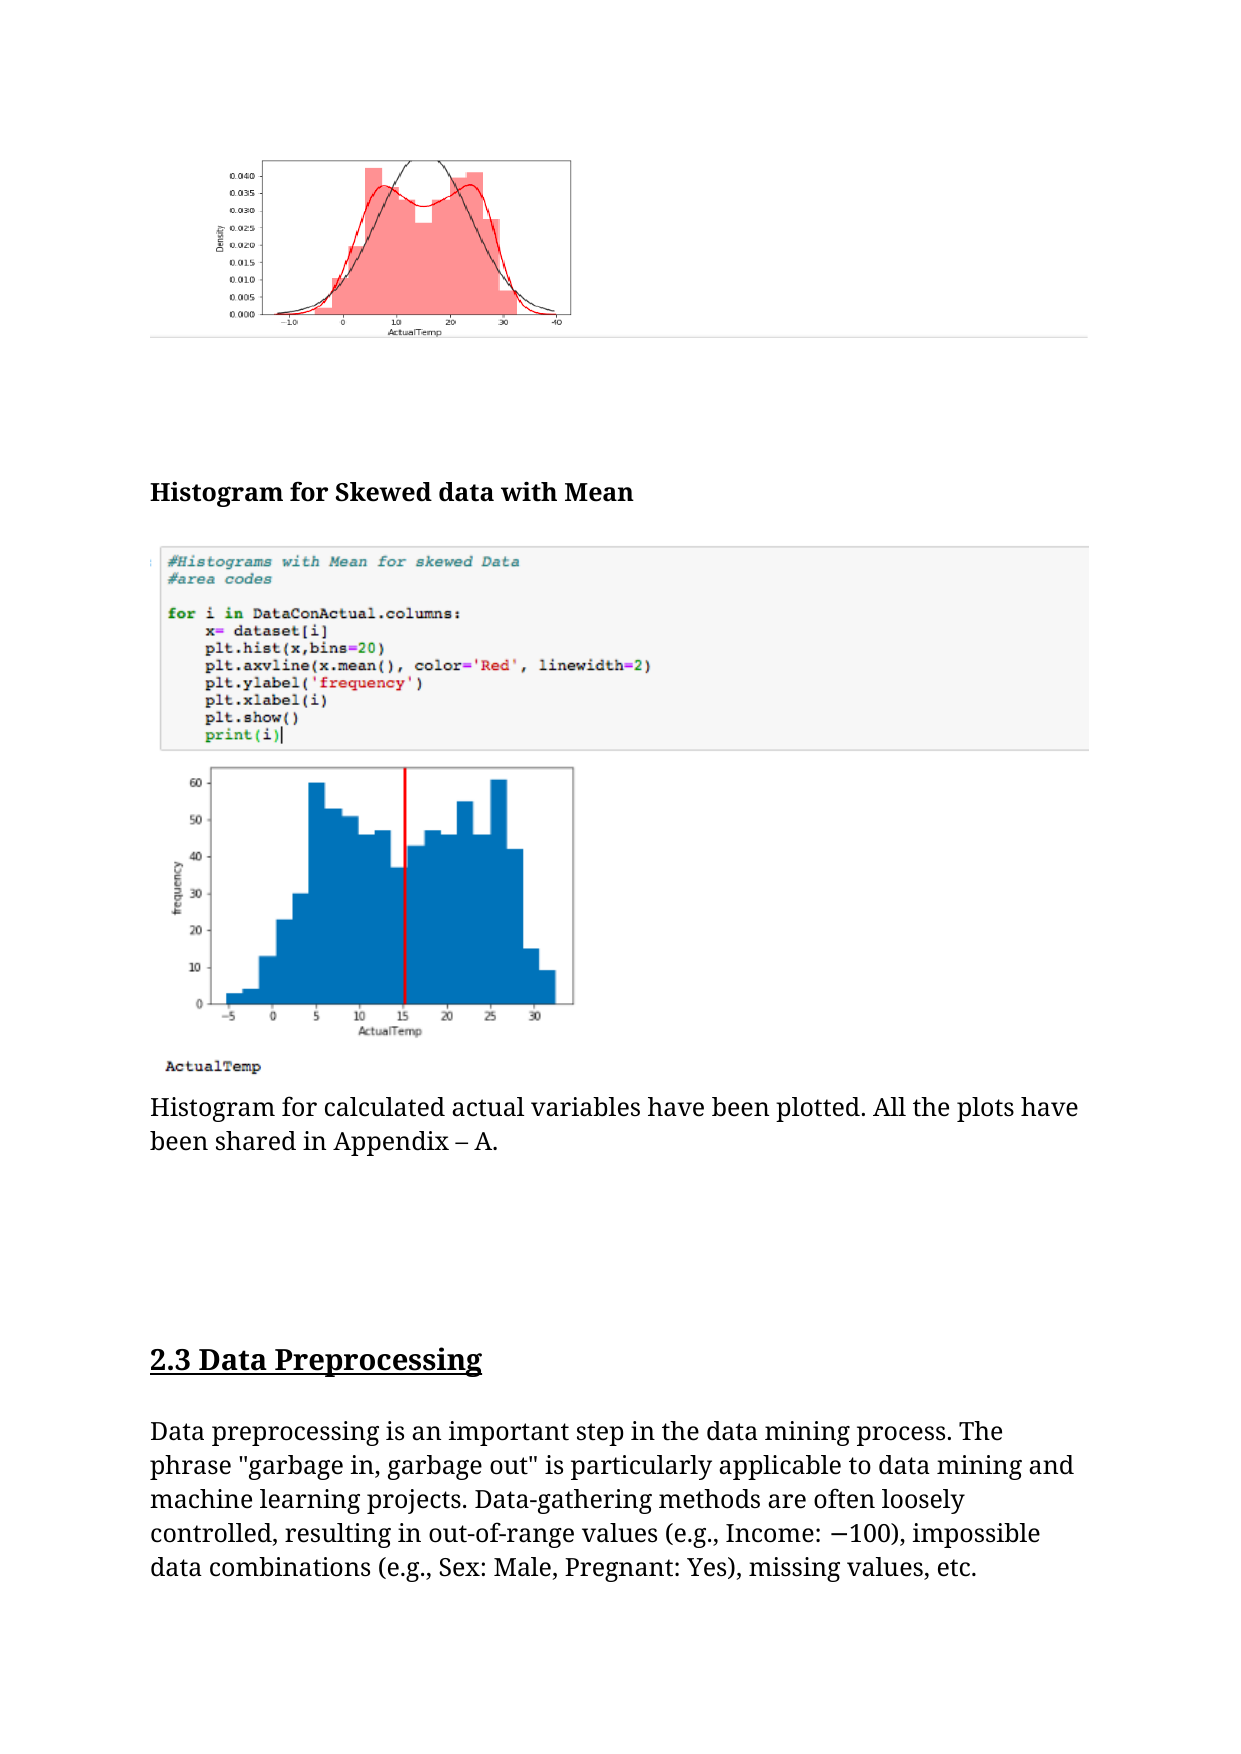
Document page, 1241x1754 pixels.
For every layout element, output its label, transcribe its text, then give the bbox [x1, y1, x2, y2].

text Histogram for Skewed data with Mean [150, 474, 1090, 508]
picture [150, 150, 1088, 338]
text 2.3 Data Preprocessing [150, 1339, 1090, 1379]
picture [150, 542, 1089, 1090]
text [150, 1413, 1090, 1584]
text Histogram for calculated actual variables have been plotted. All the plots have been shared in Appendix – A. [150, 1090, 1090, 1158]
